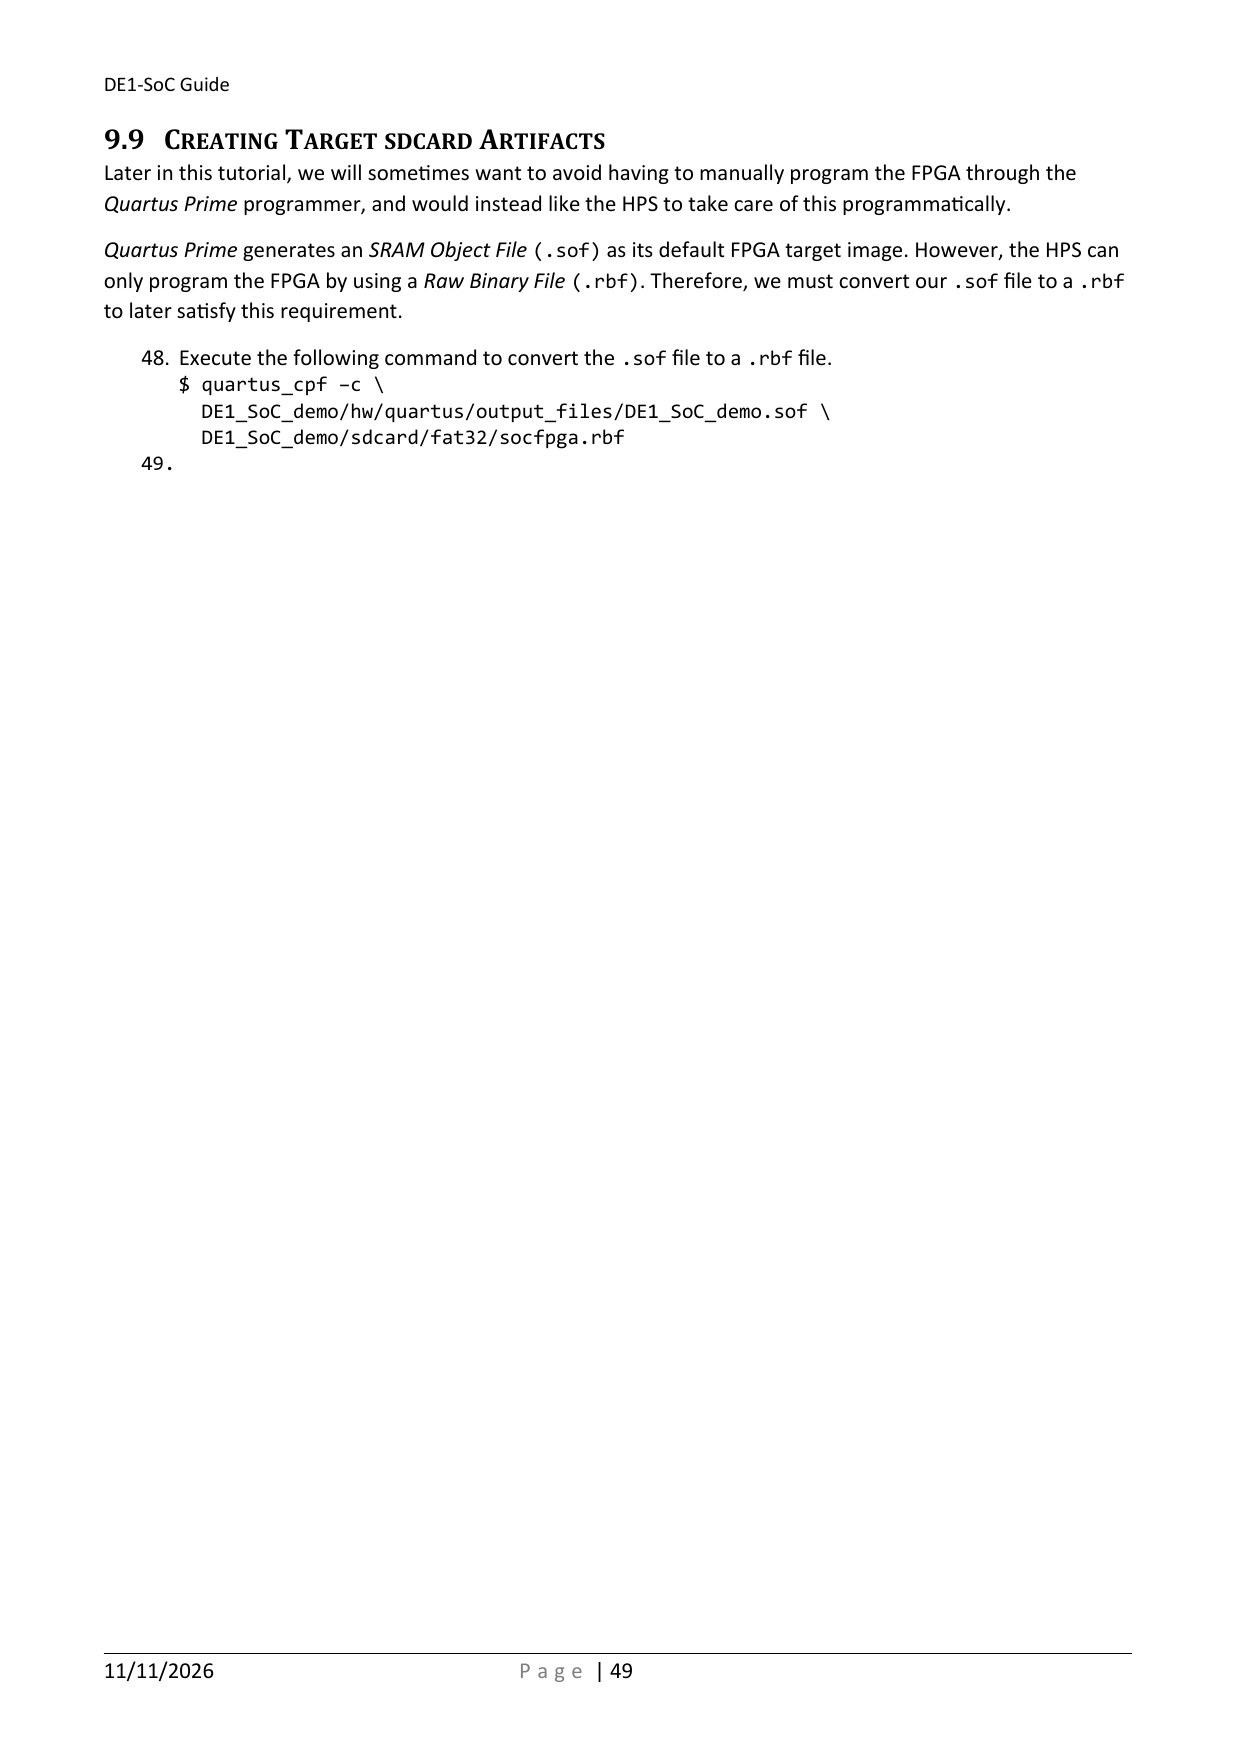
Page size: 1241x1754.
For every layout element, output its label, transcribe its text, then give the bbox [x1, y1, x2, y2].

subtitle Creating Target sdcard Artifacts [103, 122, 1132, 156]
list Execute the following command to convert the .sof file to a .rbf file. $ quartus_cpf –c \ DE1_SoC_demo/hw/quartus/output_files/DE1_SoC_demo.sof \ DE1_SoC_demo/sdcard/fat32/socfpga.rbf [141, 343, 1132, 450]
text Quartus Prime generates an SRAM Object File (.sof) as its default FPGA target image. However, the HPS can only program the FPGA by using a Raw Binary File (.rbf). Therefore, we must convert our .sof file to a .rbf to later satisfy this requirement. [103, 236, 1132, 324]
text Later in this tutorial, we will sometimes want to avoid having to manually program the FPGA through the Quartus Prime programmer, and would instead like the HPS to take care of this programmatically. [103, 158, 1132, 217]
